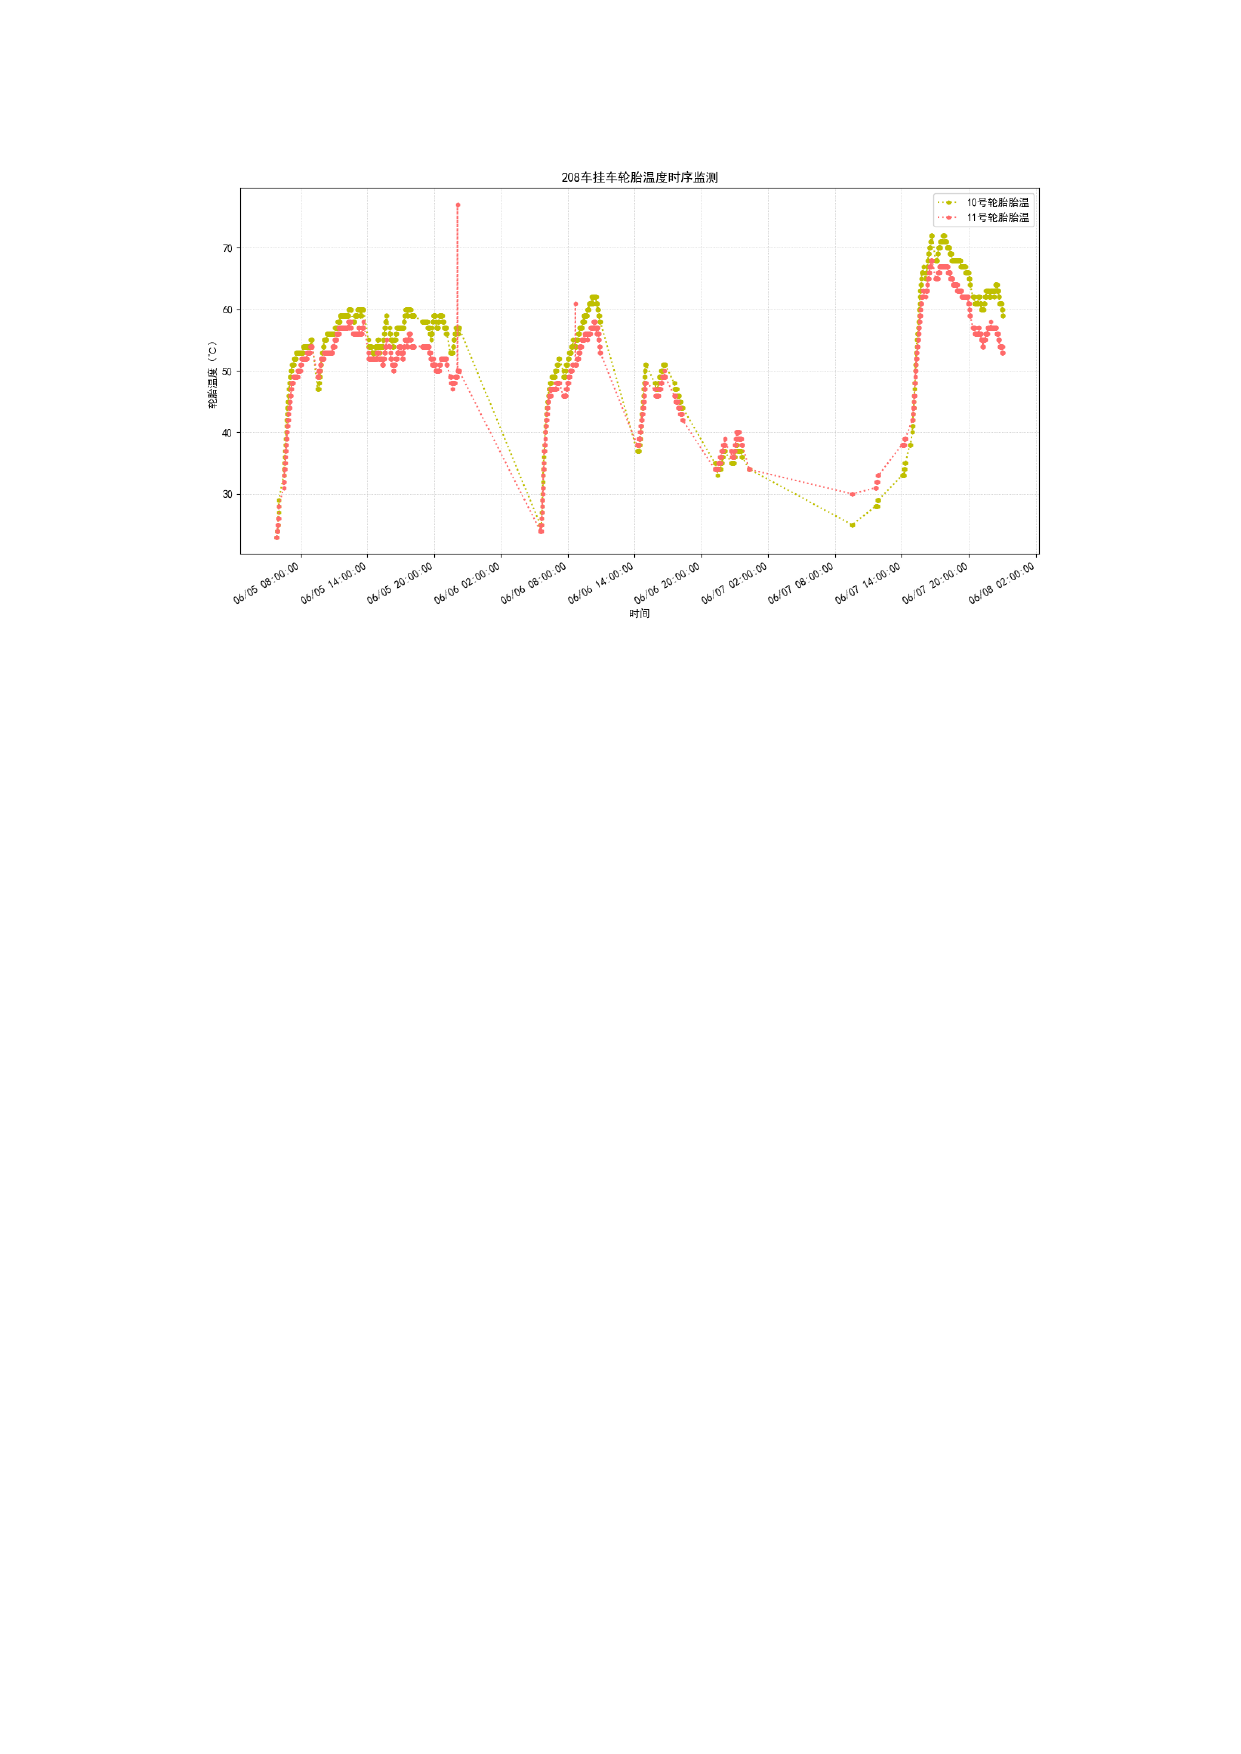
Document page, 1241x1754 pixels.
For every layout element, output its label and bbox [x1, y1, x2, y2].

picture [187, 162, 1053, 623]
